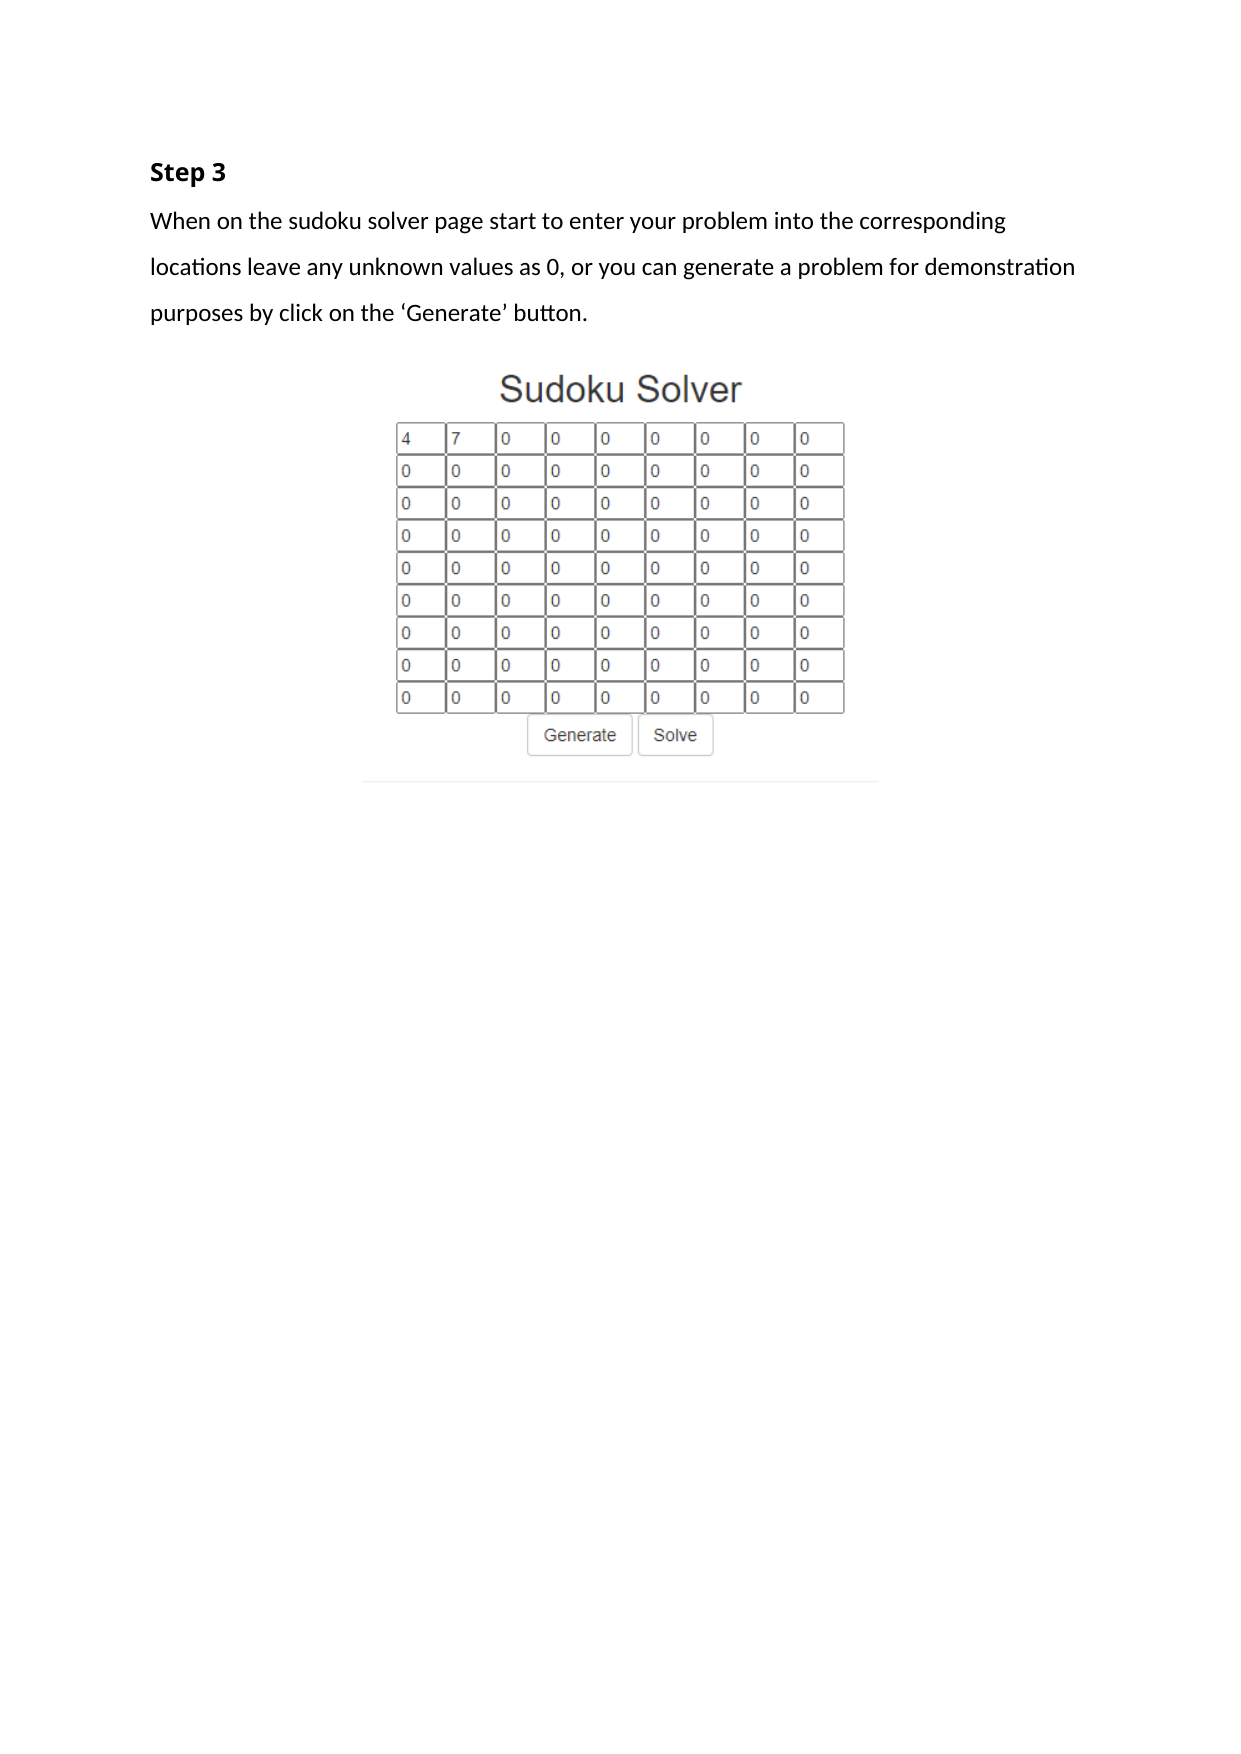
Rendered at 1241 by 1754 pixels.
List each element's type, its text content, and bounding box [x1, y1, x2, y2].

subtitle Step 3 [150, 154, 1090, 188]
text When on the sudoku solver page start to enter your problem into the corresponding locations leave any unknown values as 0, or you can generate a problem for demonstration purposes by click on the ‘Generate’ button. [150, 205, 1090, 327]
picture [361, 359, 879, 846]
